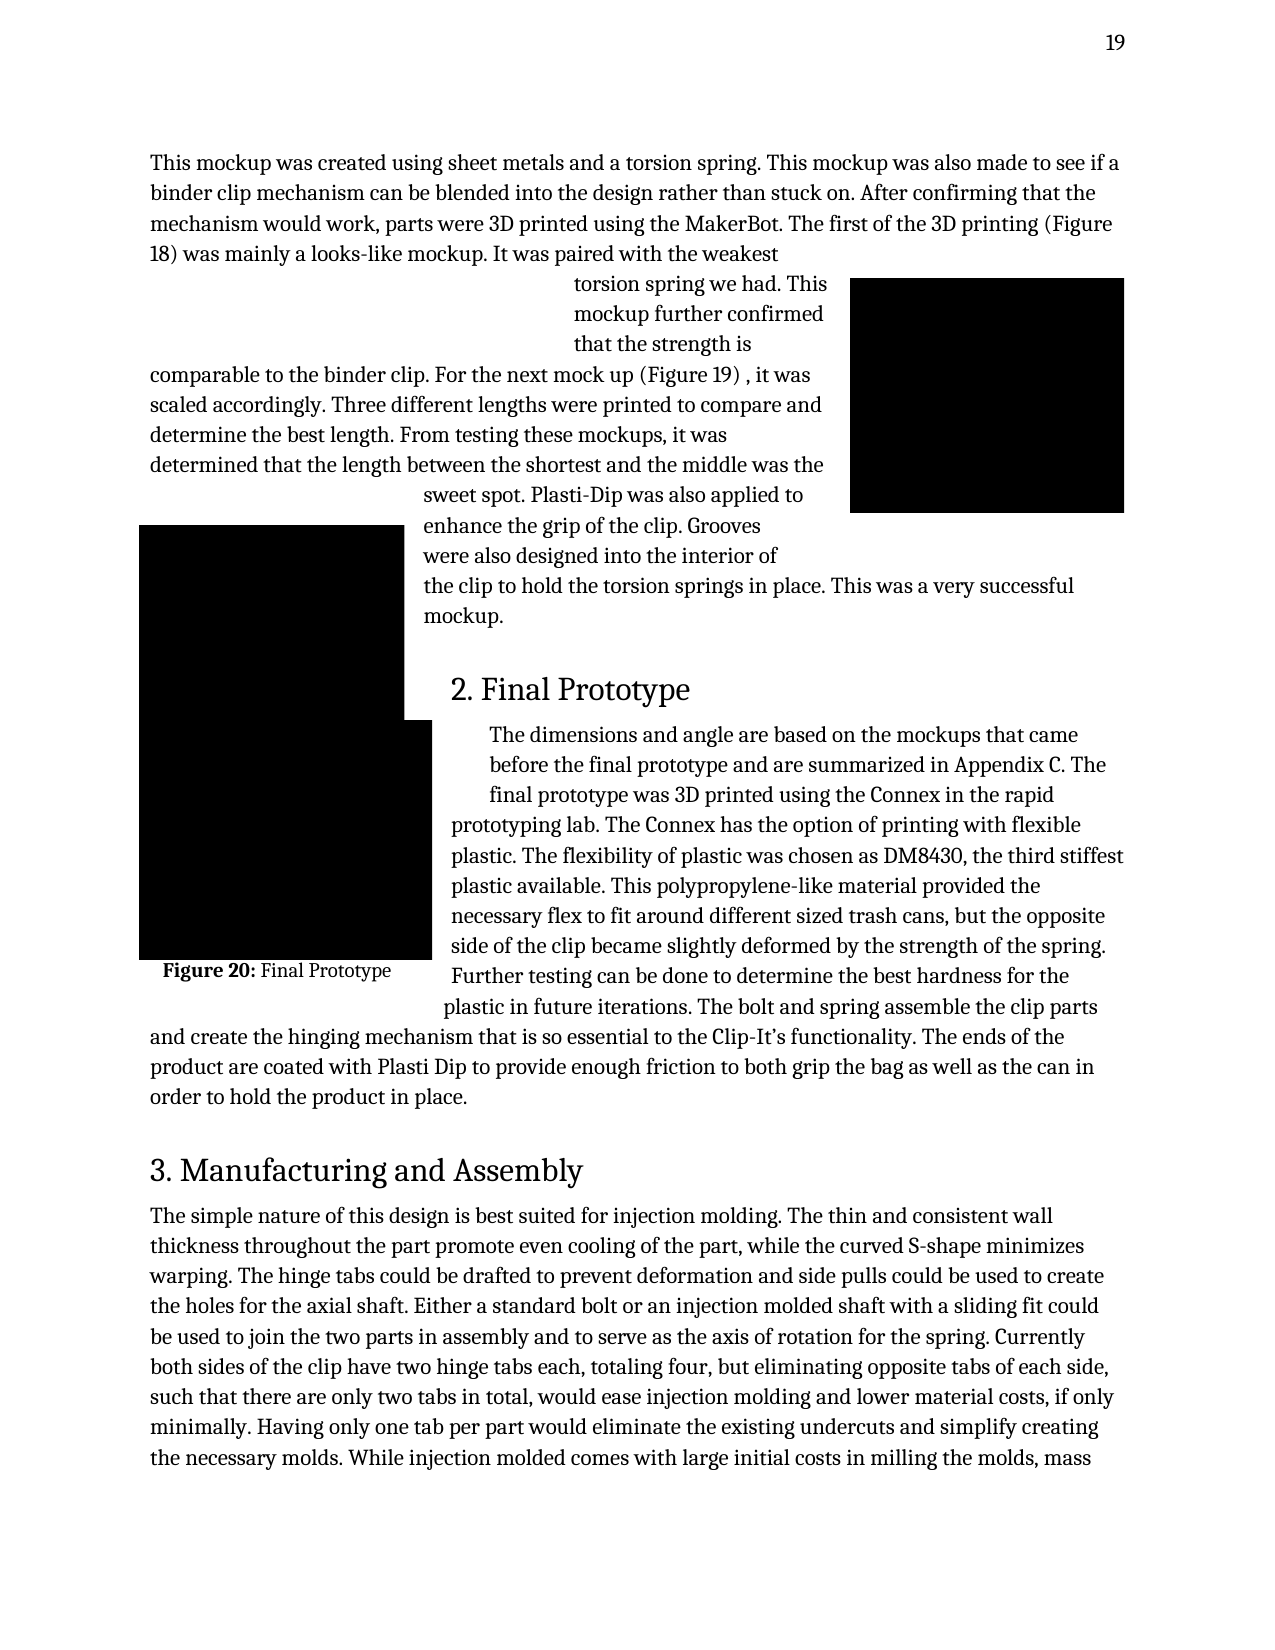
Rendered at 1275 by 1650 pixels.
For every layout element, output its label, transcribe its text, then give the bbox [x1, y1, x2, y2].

text The dimensions and angle are based on the mockups that came before the final prototype and are summarized in Appendix C. The final prototype was 3D printed using the Connex in the rapid prototyping lab. The Connex has the option of printing with flexible plastic. The flexibility of plastic was chosen as DM8430, the third stiffest plastic available. This polypropylene-like material provided the necessary flex to fit around different sized trash cans, but the opposite side of the clip became slightly deformed by the strength of the spring. Further testing can be done to determine the best hardness for the plastic in future iterations. The bolt and spring assemble the clip parts and create the hinging mechanism that is so essential to the Clip-It’s functionality. The ends of the product are coated with Plasti Dip to provide enough friction to both grip the bag as well as the can in order to hold the product in place. [150, 722, 1125, 1111]
subtitle 2. Final Prototype [405, 671, 1125, 709]
picture [850, 278, 1125, 513]
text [150, 1203, 1125, 1471]
subtitle 3. Manufacturing and Assembly [150, 1152, 1125, 1190]
picture [139, 525, 433, 960]
